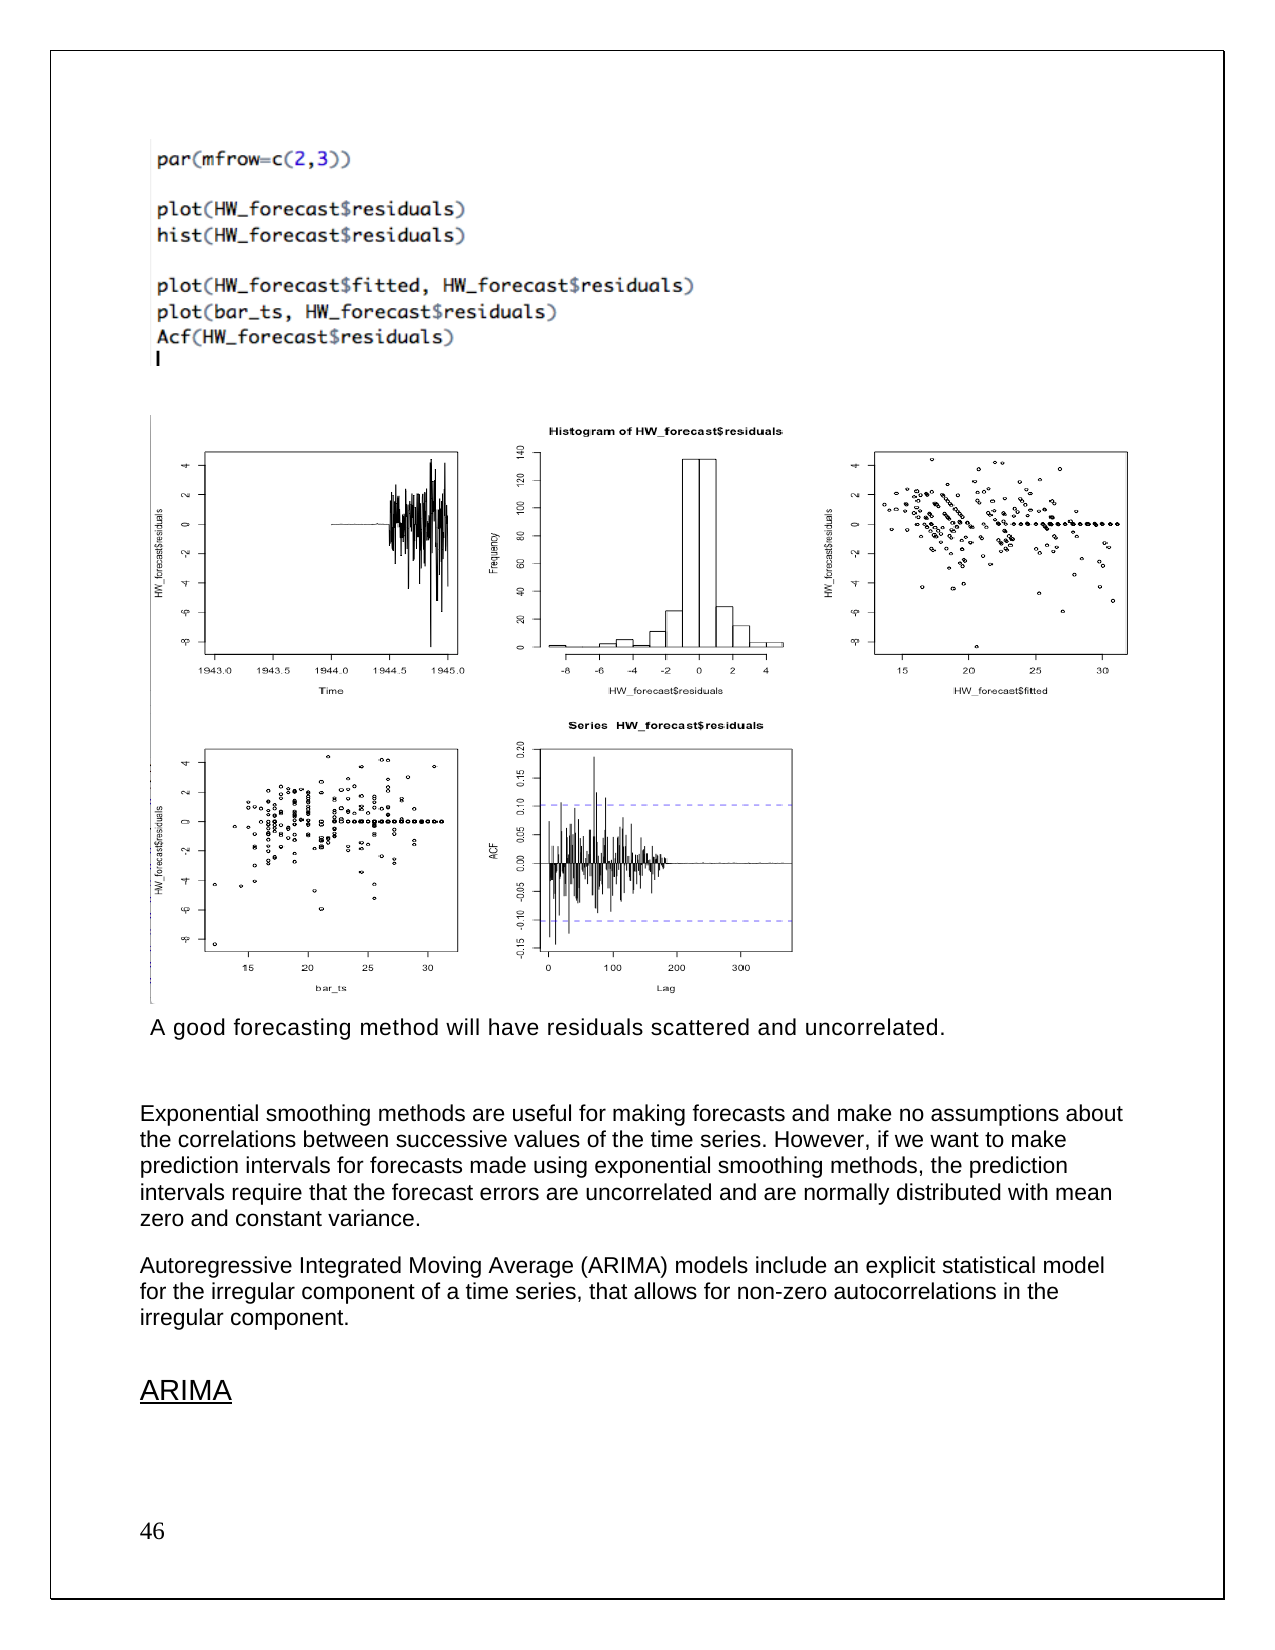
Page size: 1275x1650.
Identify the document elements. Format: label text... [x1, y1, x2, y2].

text Autoregressive Integrated Moving Average (ARIMA) models include an explicit statistical model for the irregular component of a time series, that allows for non-zero autocorrelations in the irregular component. [139, 1252, 1137, 1331]
picture [150, 139, 1035, 366]
text Exponential smoothing methods are useful for making forecasts and make no assumptions about the correlations between successive values of the time series. However, if we want to make prediction intervals for forecasts made using exponential smoothing methods, the prediction intervals require that the forecast errors are uncorrelated and are normally distributed with mean zero and constant variance. [139, 1100, 1137, 1232]
text A good forecasting method will have residuals scattered and uncorrelated. [150, 1014, 1137, 1041]
text ARIMA [139, 1373, 1137, 1406]
picture [150, 415, 1146, 1004]
